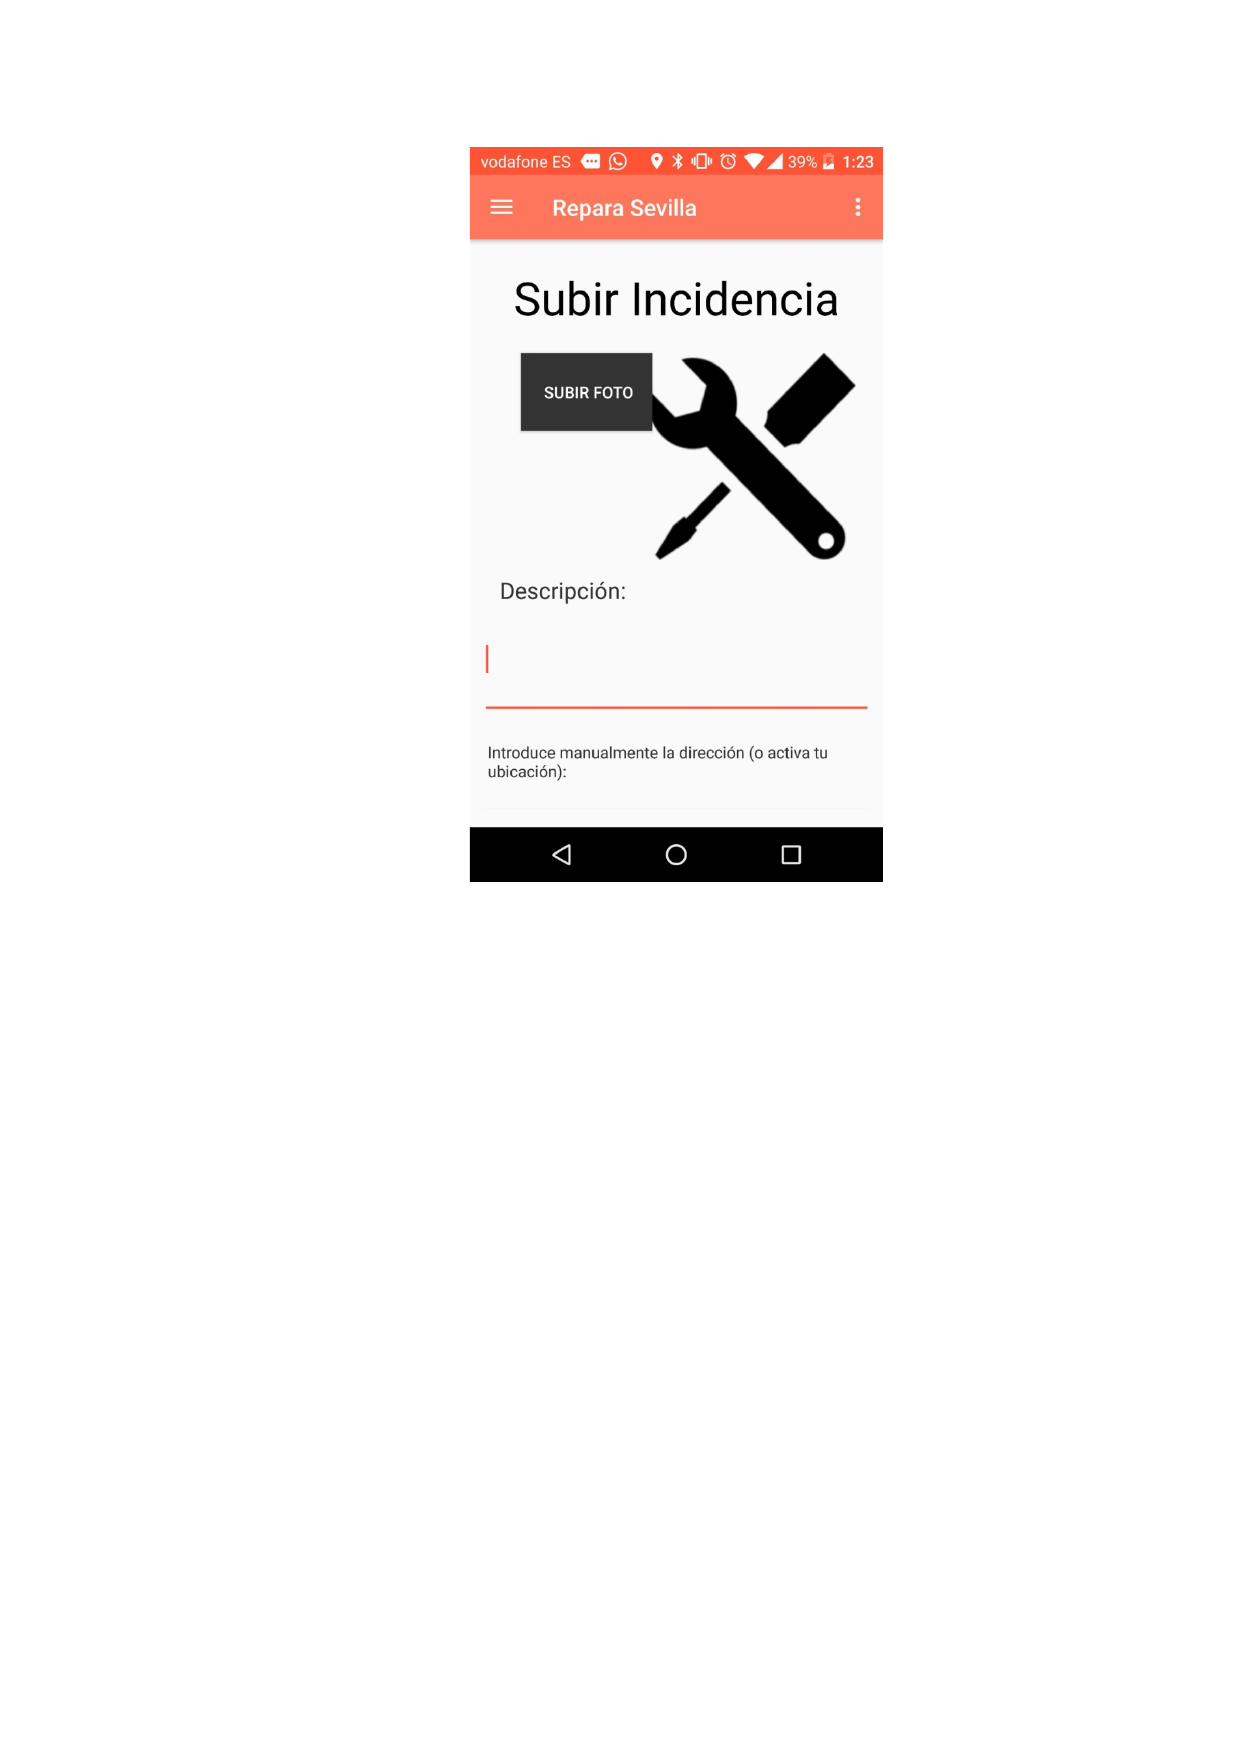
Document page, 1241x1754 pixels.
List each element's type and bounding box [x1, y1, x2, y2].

picture [469, 147, 883, 882]
